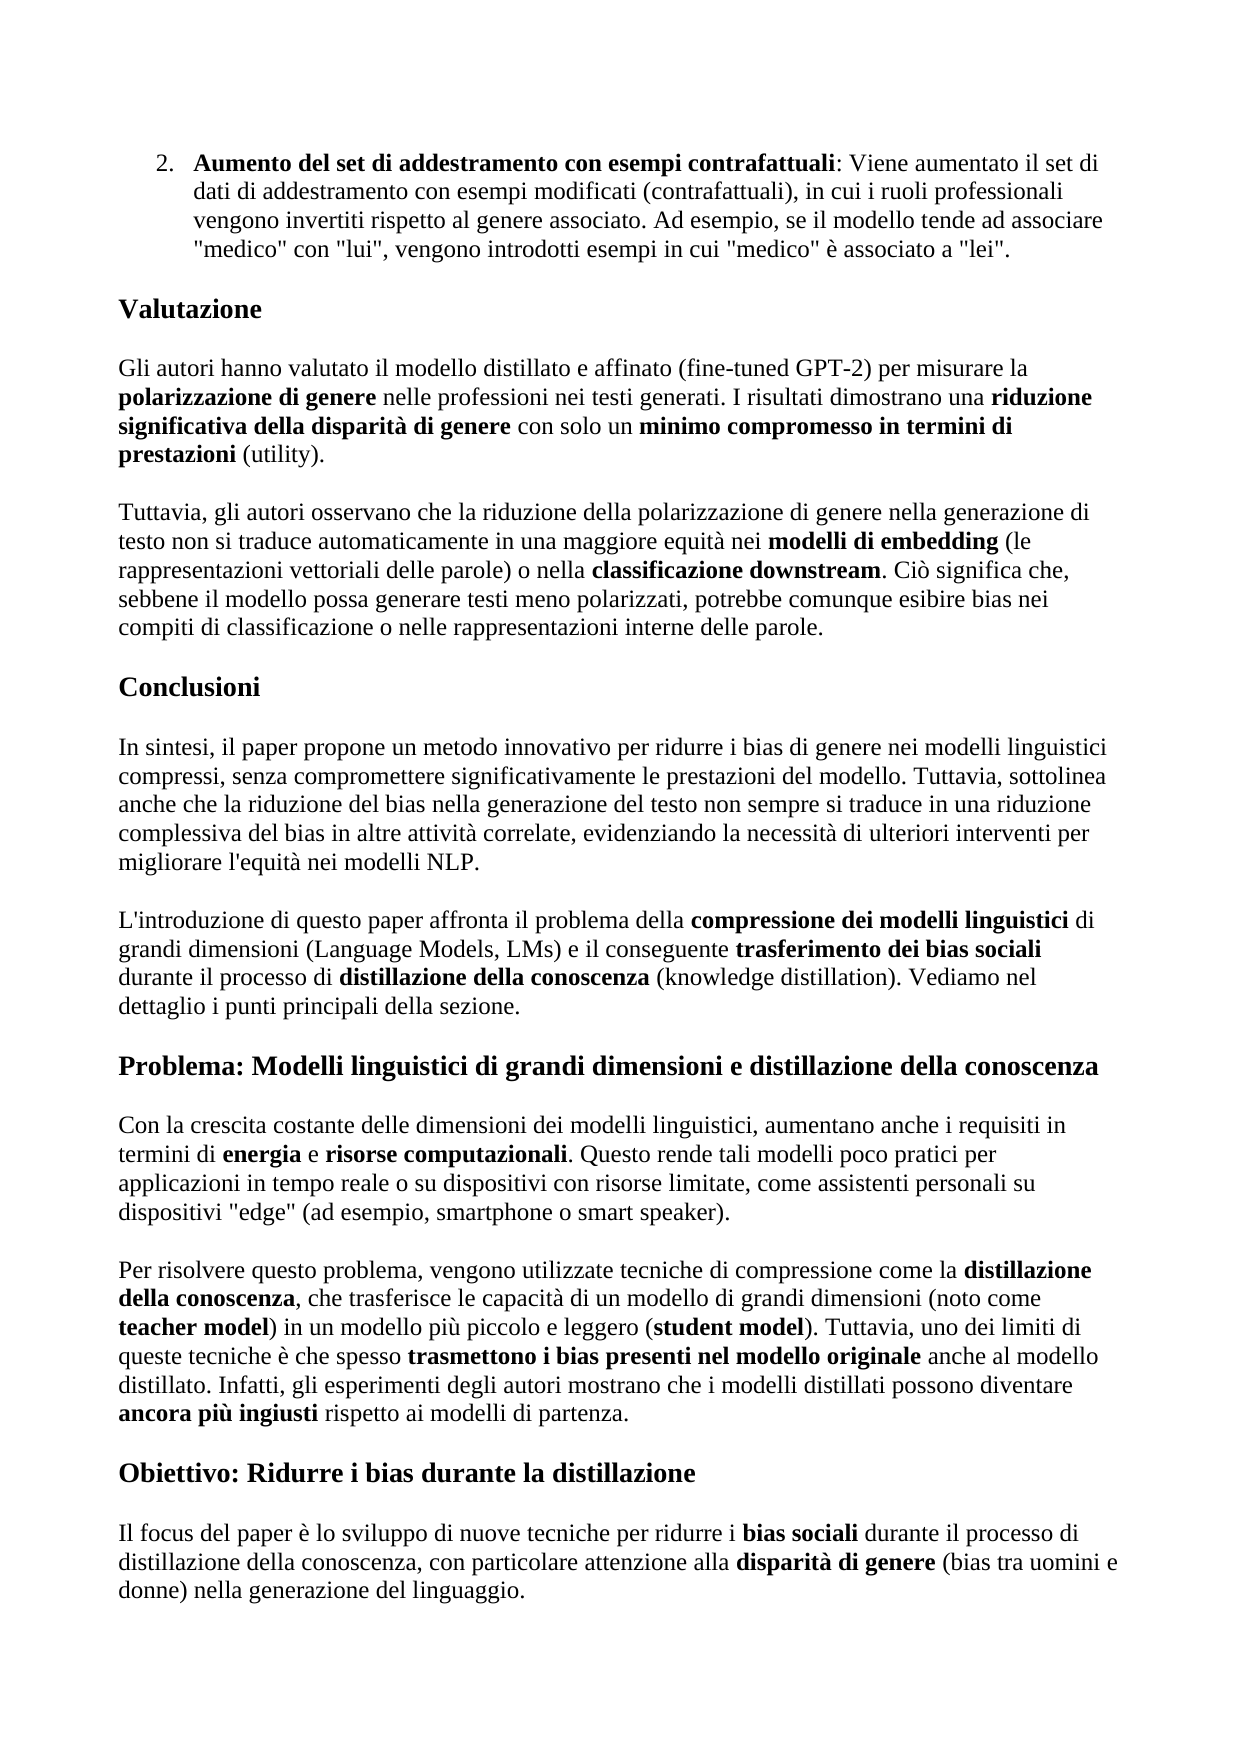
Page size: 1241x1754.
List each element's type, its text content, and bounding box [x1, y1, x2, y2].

text Valutazione [118, 292, 1122, 324]
text L'introduzione di questo paper affronta il problema della compressione dei modelli linguistici di grandi dimensioni (Language Models, LMs) e il conseguente trasferimento dei bias sociali durante il processo di distillazione della conoscenza (knowledge distillation). Vediamo nel dettaglio i punti principali della sezione. [118, 905, 1122, 1020]
text In sintesi, il paper propone un metodo innovativo per ridurre i bias di genere nei modelli linguistici compressi, senza compromettere significativamente le prestazioni del modello. Tuttavia, sottolinea anche che la riduzione del bias nella generazione del testo non sempre si traduce in una riduzione complessiva del bias in altre attività correlate, evidenziando la necessità di ulteriori interventi per migliorare l'equità nei modelli NLP. [118, 732, 1122, 876]
text Conclusioni [118, 670, 1122, 703]
subtitle Obiettivo: Ridurre i bias durante la distillazione [118, 1456, 1122, 1489]
text Per risolvere questo problema, vengono utilizzate tecniche di compressione come la distillazione della conoscenza, che trasferisce le capacità di un modello di grandi dimensioni (noto come teacher model) in un modello più piccolo e leggero (student model). Tuttavia, uno dei limiti di queste tecniche è che spesso trasmettono i bias presenti nel modello originale anche al modello distillato. Infatti, gli esperimenti degli autori mostrano che i modelli distillati possono diventare ancora più ingiusti rispetto ai modelli di partenza. [118, 1255, 1122, 1427]
text Con la crescita costante delle dimensioni dei modelli linguistici, aumentano anche i requisiti in termini di energia e risorse computazionali. Questo rende tali modelli poco pratici per applicazioni in tempo reale o su dispositivi con risorse limitate, come assistenti personali su dispositivi "edge" (ad esempio, smartphone o smart speaker). [118, 1111, 1122, 1226]
list Aumento del set di addestramento con esempi contrafattuali: Viene aumentato il set di dati di addestramento con esempi modificati (contrafattuali), in cui i ruoli professionali vengono invertiti rispetto al genere associato. Ad esempio, se il modello tende ad associare "medico" con "lui", vengono introdotti esempi in cui "medico" è associato a "lei". [156, 148, 1122, 263]
text Tuttavia, gli autori osservano che la riduzione della polarizzazione di genere nella generazione di testo non si traduce automaticamente in una maggiore equità nei modelli di embedding (le rappresentazioni vettoriali delle parole) o nella classificazione downstream. Ciò significa che, sebbene il modello possa generare testi meno polarizzati, potrebbe comunque esibire bias nei compiti di classificazione o nelle rappresentazioni interne delle parole. [118, 497, 1122, 641]
subtitle Problema: Modelli linguistici di grandi dimensioni e distillazione della conoscenza [118, 1049, 1122, 1081]
text Gli autori hanno valutato il modello distillato e affinato (fine-tuned GPT-2) per misurare la polarizzazione di genere nelle professioni nei testi generati. I risultati dimostrano una riduzione significativa della disparità di genere con solo un minimo compromesso in termini di prestazioni (utility). [118, 353, 1122, 468]
text Il focus del paper è lo sviluppo di nuove tecniche per ridurre i bias sociali durante il processo di distillazione della conoscenza, con particolare attenzione alla disparità di genere (bias tra uomini e donne) nella generazione del linguaggio. [118, 1518, 1122, 1604]
